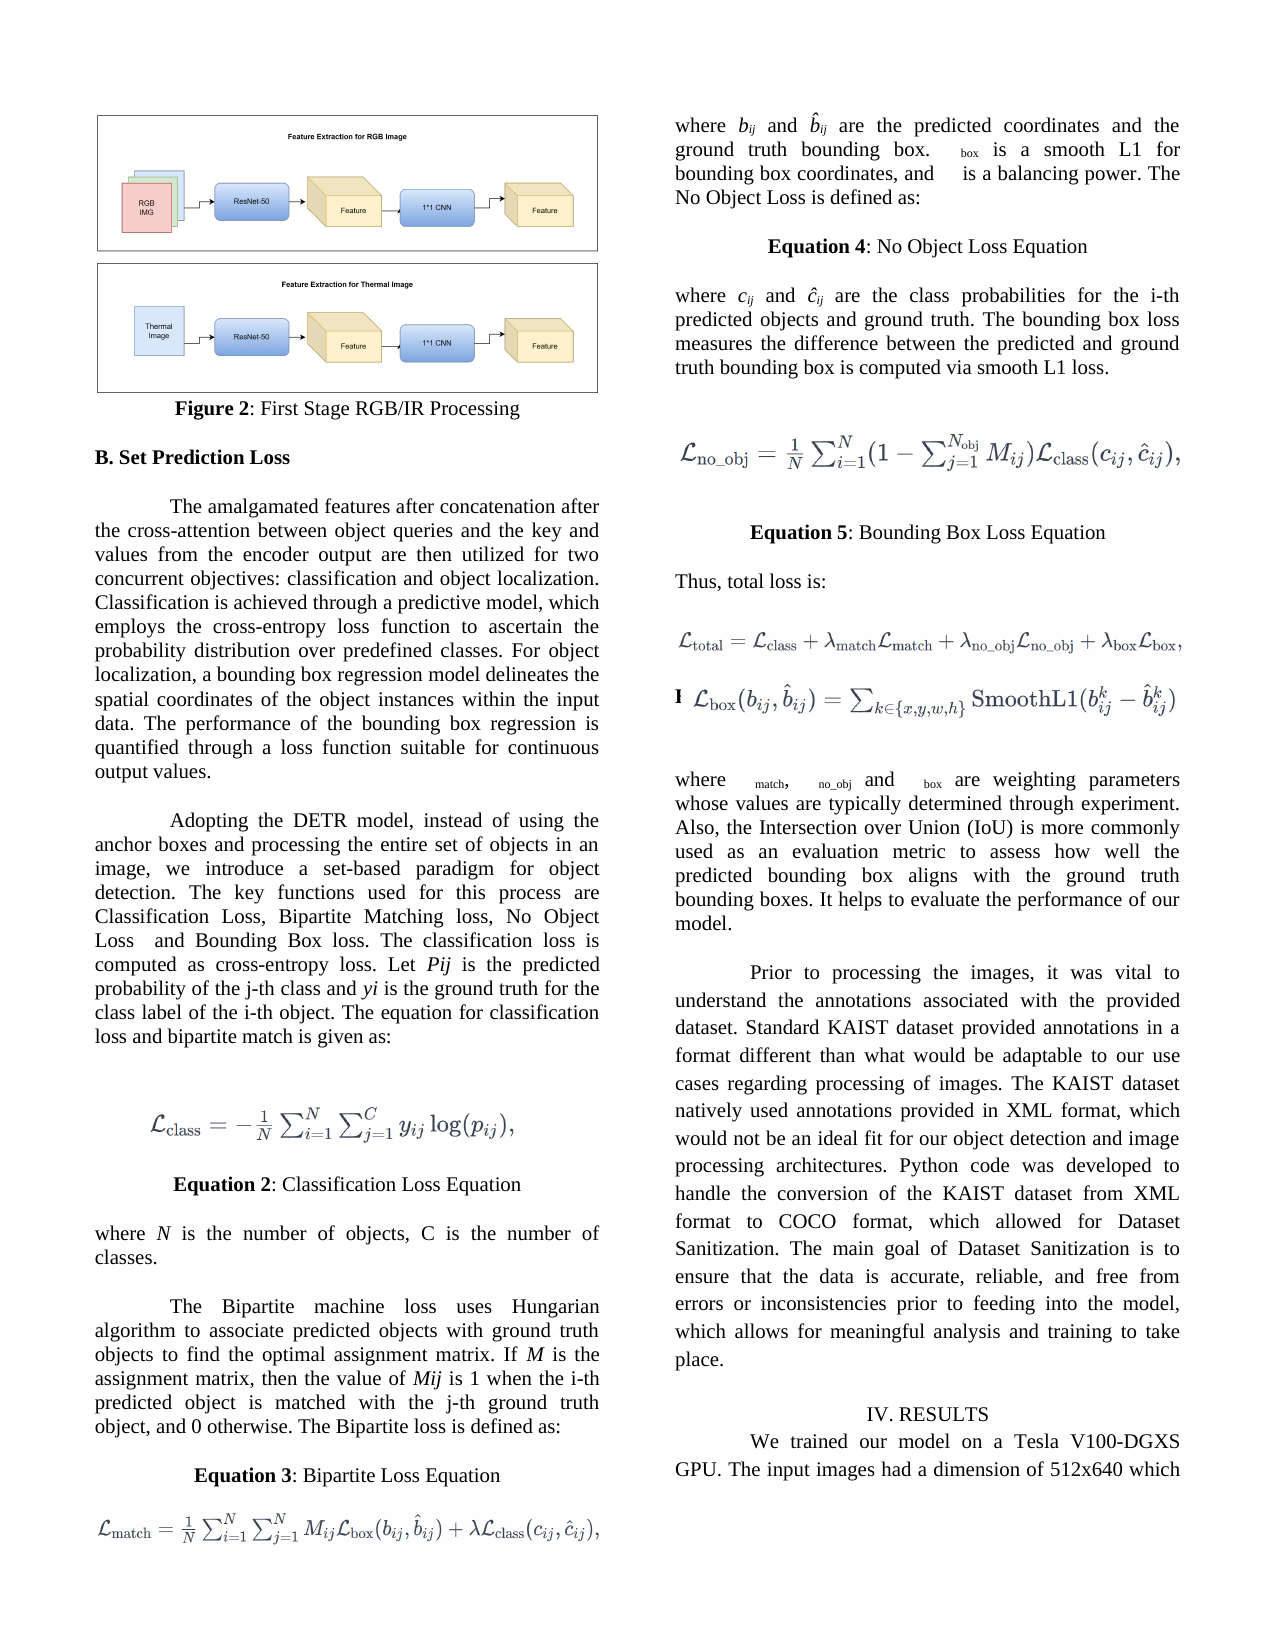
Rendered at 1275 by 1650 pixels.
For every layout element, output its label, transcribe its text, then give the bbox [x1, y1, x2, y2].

text where cij and ĉij are the class probabilities for the i-th predicted objects and ground truth. The bounding box loss measures the difference between the predicted and ground truth bounding box is computed via smooth L1 loss. [675, 283, 1181, 379]
text Thus, total loss is: [675, 569, 1181, 593]
picture [97, 1511, 604, 1545]
text The amalgamated features after concatenation after the cross-attention between object queries and the key and values from the encoder output are then utilized for two concurrent objectives: classification and object localization. Classification is achieved through a predictive model, which employs the cross-entropy loss function to ascertain the probability distribution over predefined classes. For object localization, a bounding box regression model delineates the spatial coordinates of the object instances within the input data. The performance of the bounding box regression is quantified through a loss function suitable for continuous output values. [94, 494, 600, 783]
text where bij and b̂ij are the predicted coordinates and the ground truth bounding box. 𝜆box is a smooth L1 for bounding box coordinates, and 𝜆 is a balancing power. The No Object Loss is defined as: [675, 112, 1181, 209]
picture [678, 624, 1185, 662]
text Equation 3: Bipartite Loss Equation [94, 1463, 600, 1487]
text The Bipartite machine loss uses Hungarian algorithm to associate predicted objects with ground truth objects to find the optimal assignment matrix. If M is the assignment matrix, then the value of Mij is 1 when the i-th predicted object is matched with the j-th ground truth object, and 0 otherwise. The Bipartite loss is defined as: [94, 1294, 600, 1438]
text B. Set Prediction Loss [94, 445, 600, 469]
text Adopting the DETR model, instead of using the anchor boxes and processing the entire set of objects in an image, we introduce a set-based paradigm for object detection. The key functions used for this process are Classification Loss, Bipartite Matching loss, No Object Loss and Bounding Box loss. The classification loss is computed as cross-entropy loss. Let Pij is the predicted probability of the j-th class and yi is the ground truth for the class label of the i-th object. The equation for classification loss and bipartite match is given as: [94, 808, 600, 1048]
text Prior to processing the images, it was vital to understand the annotations associated with the provided dataset. Standard KAIST dataset provided annotations in a format different than what would be adaptable to our use cases regarding processing of images. The KAIST dataset natively used annotations provided in XML format, which would not be an ideal fit for our object detection and image processing architectures. Python code was developed to handle the conversion of the KAIST dataset from XML format to COCO format, which allowed for Dataset Sanitization. The main goal of Dataset Sanitization is to ensure that the data is accurate, reliable, and free from errors or inconsistencies prior to feeding into the model, which allows for meaningful analysis and training to take place. [675, 960, 1181, 1371]
text Equation 4: No Object Loss Equation [675, 234, 1181, 258]
picture [94, 112, 601, 396]
text where 𝜆match, 𝜆no_obj and 𝜆box are weighting parameters whose values are typically determined through experiment. Also, the Intersection over Union (IoU) is more commonly used as an evaluation metric to assess how well the predicted bounding box aligns with the ground truth bounding boxes. It helps to evaluate the performance of our model. [675, 733, 1181, 935]
text where N is the number of objects, C is the number of classes. [94, 1221, 600, 1269]
text Figure 2: First Stage RGB/IR Processing [94, 396, 600, 420]
text IV. RESULTS [675, 1402, 1181, 1426]
picture [680, 677, 1176, 723]
picture [150, 1101, 519, 1147]
picture [678, 430, 1185, 476]
